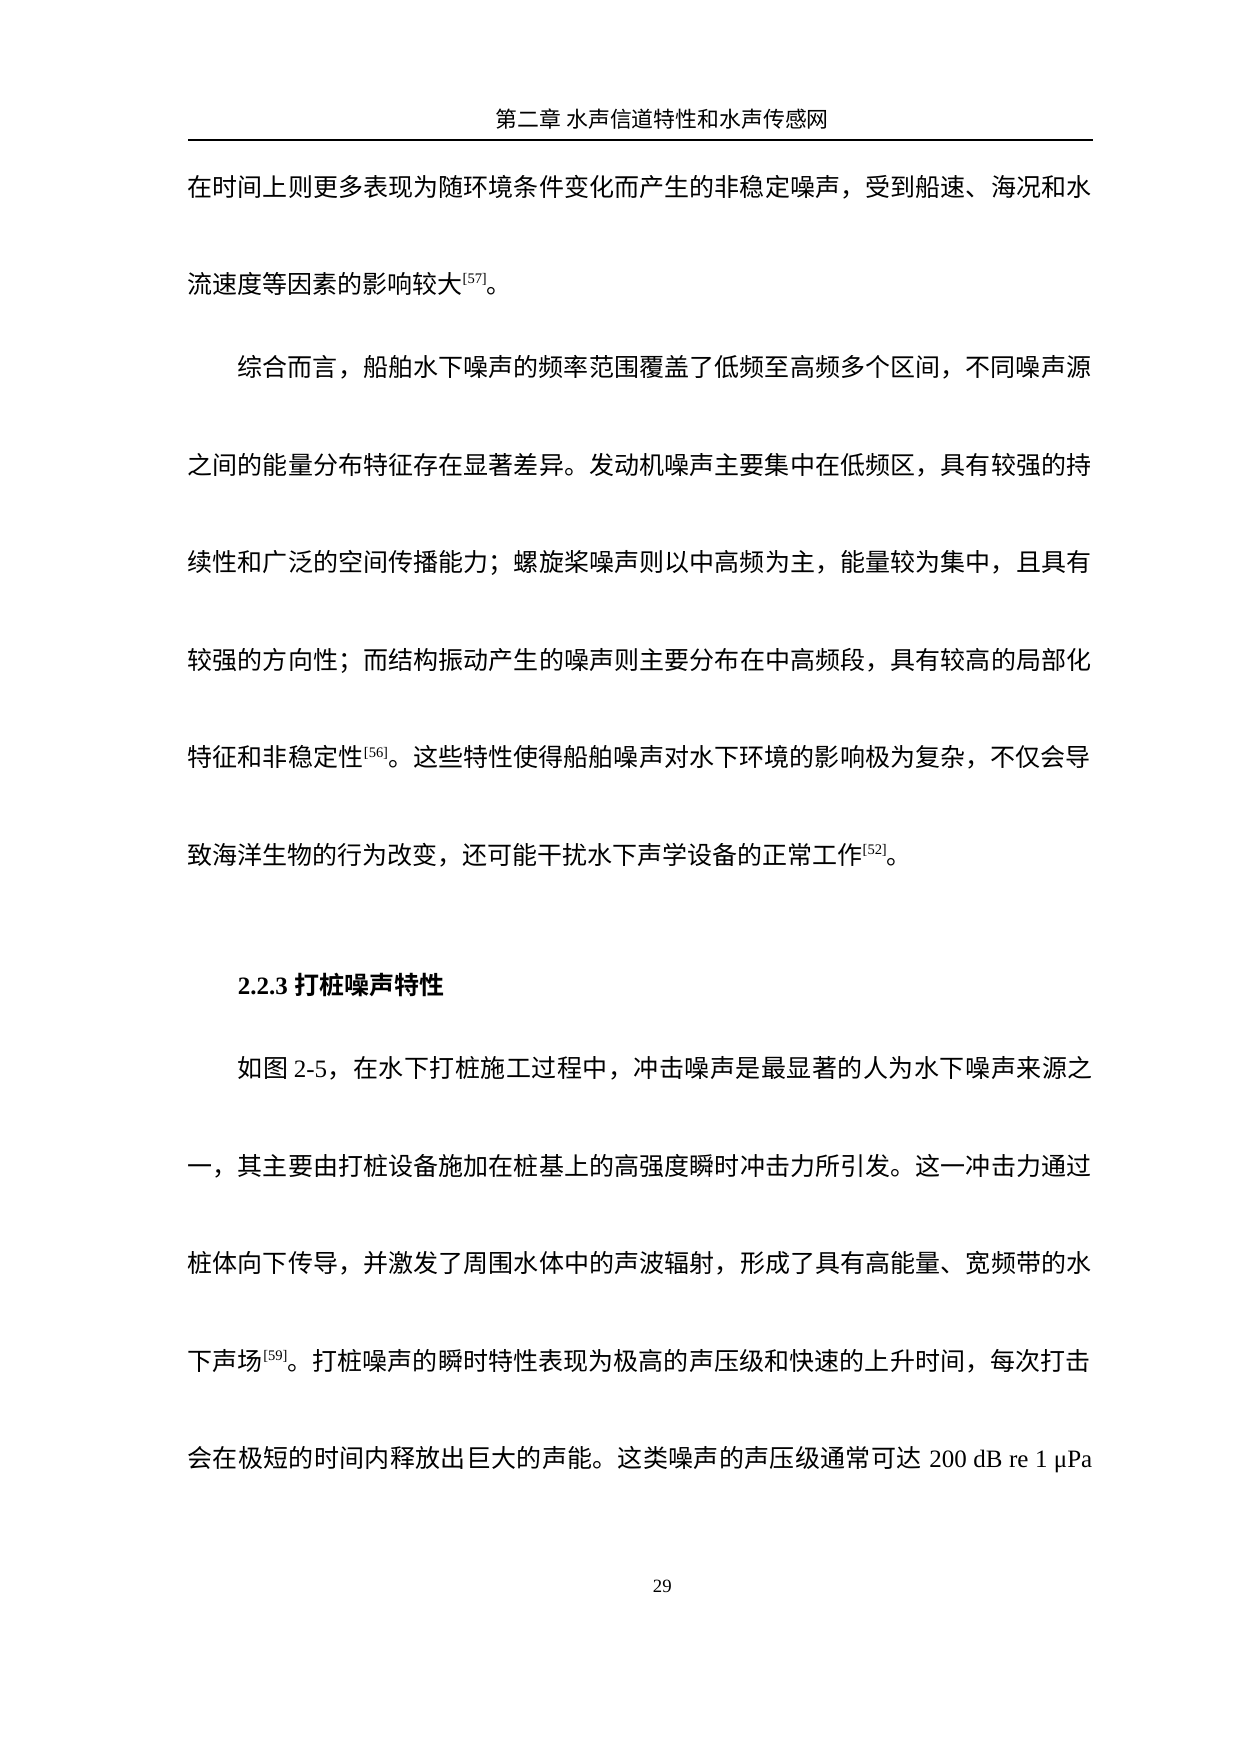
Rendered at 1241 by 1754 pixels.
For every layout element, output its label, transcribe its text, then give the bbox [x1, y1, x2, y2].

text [187, 153, 1093, 315]
text 综合而言，船舶水下噪声的频率范围覆盖了低频至高频多个区间，不同噪声源之间的能量分布特征存在显著差异。发动机噪声主要集中在低频区，具有较强的持续性和广泛的空间传播能力；螺旋桨噪声则以中高频为主，能量较为集中，且具有较强的方向性；而结构振动产生的噪声则主要分布在中高频段，具有较高的局部化特征和非稳定性[56]。这些特性使得船舶噪声对水下环境的影响极为复杂，不仅会导致海洋生物的行为改变，还可能干扰水下声学设备的正常工作[52]。 [187, 333, 1093, 886]
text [187, 1034, 1093, 1489]
text 2.2.3 打桩噪声特性 [187, 951, 1093, 1016]
